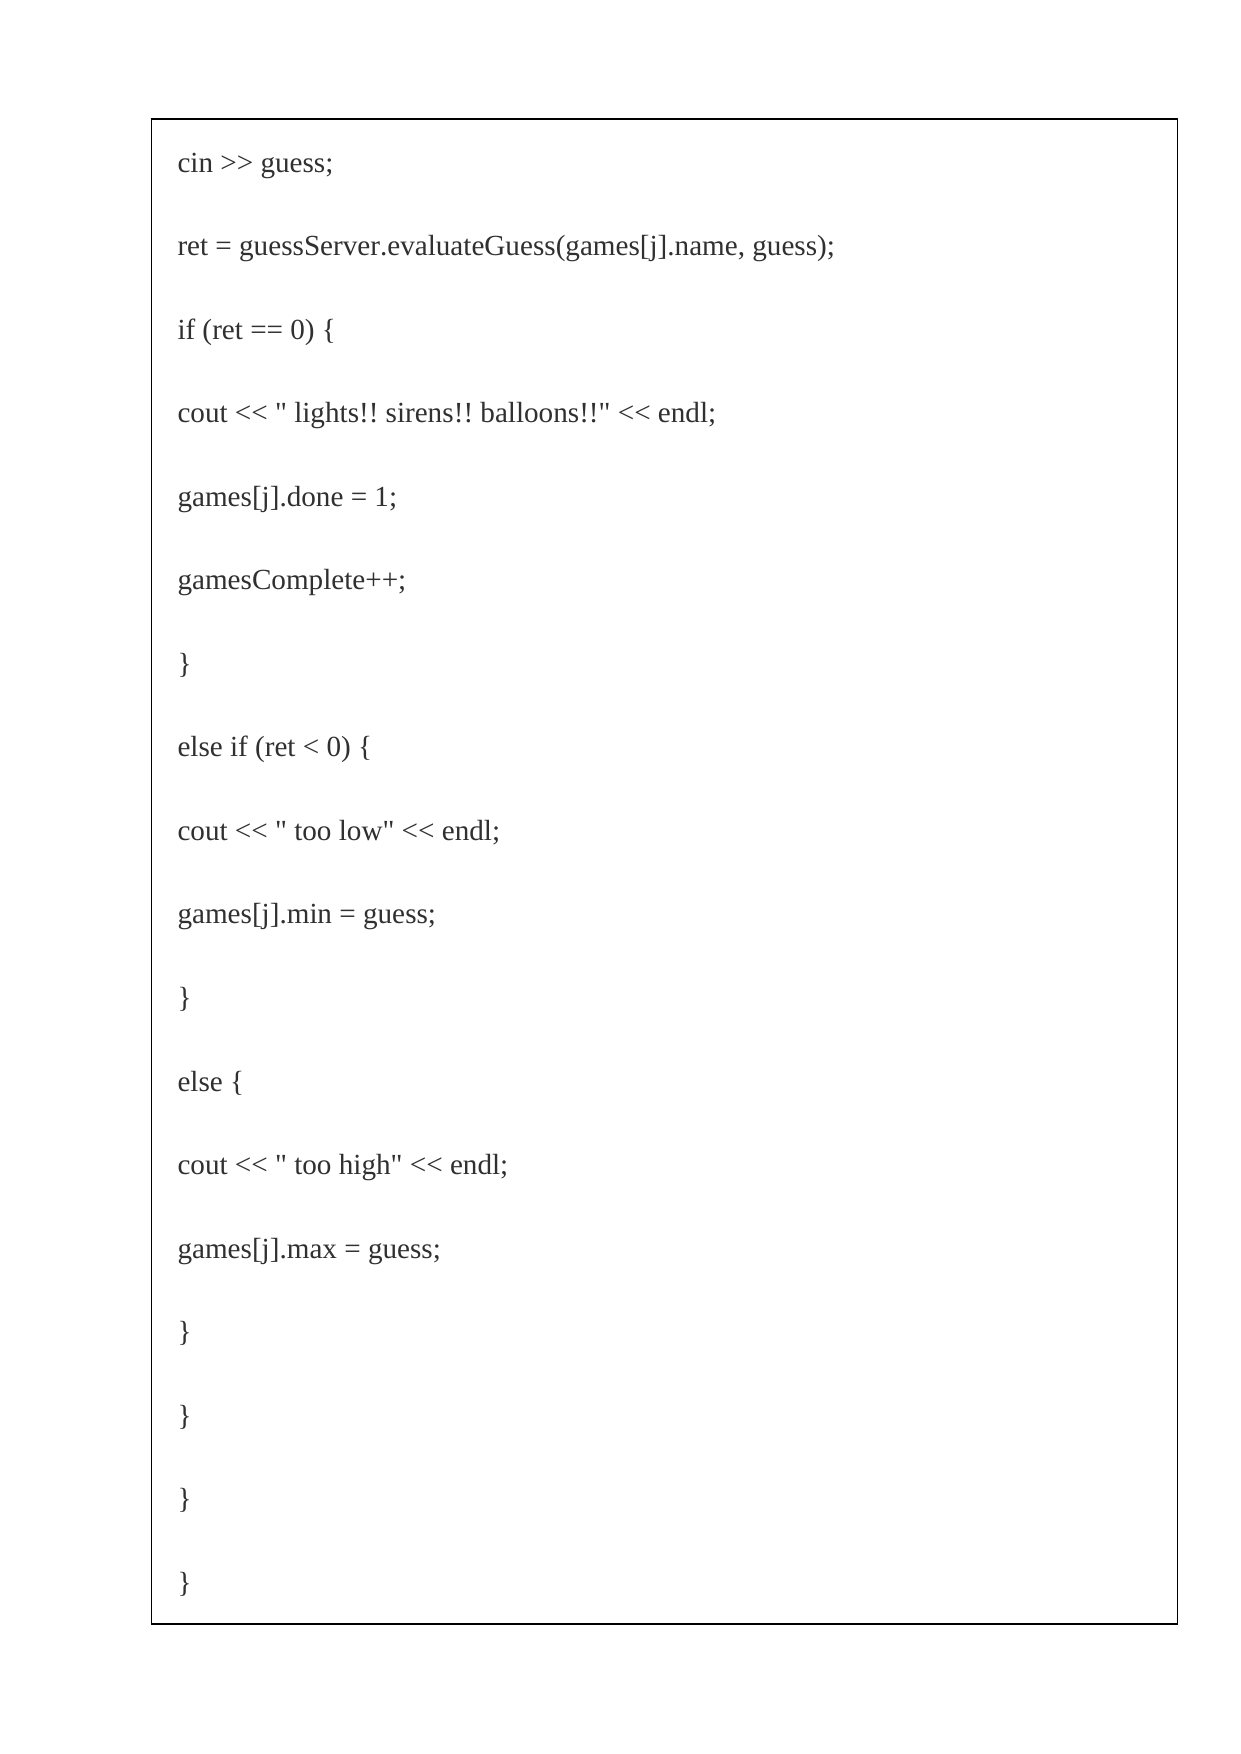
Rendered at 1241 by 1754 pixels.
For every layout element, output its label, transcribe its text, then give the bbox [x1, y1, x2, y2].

text games[j].min = guess; [152, 870, 1177, 930]
text ret = guessServer.evaluateGuess(games[j].name, guess); [152, 202, 1177, 262]
text } [152, 619, 1177, 679]
text gamesComplete++; [152, 536, 1177, 596]
text } [152, 1538, 1177, 1623]
text else if (ret < 0) { [152, 703, 1177, 763]
text } [152, 1455, 1177, 1515]
text } [152, 953, 1177, 1014]
text } [152, 1288, 1177, 1348]
text else { [152, 1037, 1177, 1097]
text cout << " too high" << endl; [152, 1121, 1177, 1181]
text cout << " too low" << endl; [152, 786, 1177, 847]
text games[j].max = guess; [152, 1204, 1177, 1264]
text cout << " lights!! sirens!! balloons!!" << endl; [152, 369, 1177, 429]
text if (ret == 0) { [152, 285, 1177, 345]
text } [152, 1371, 1177, 1431]
text games[j].done = 1; [152, 452, 1177, 512]
text cin >> guess; [152, 120, 1177, 178]
